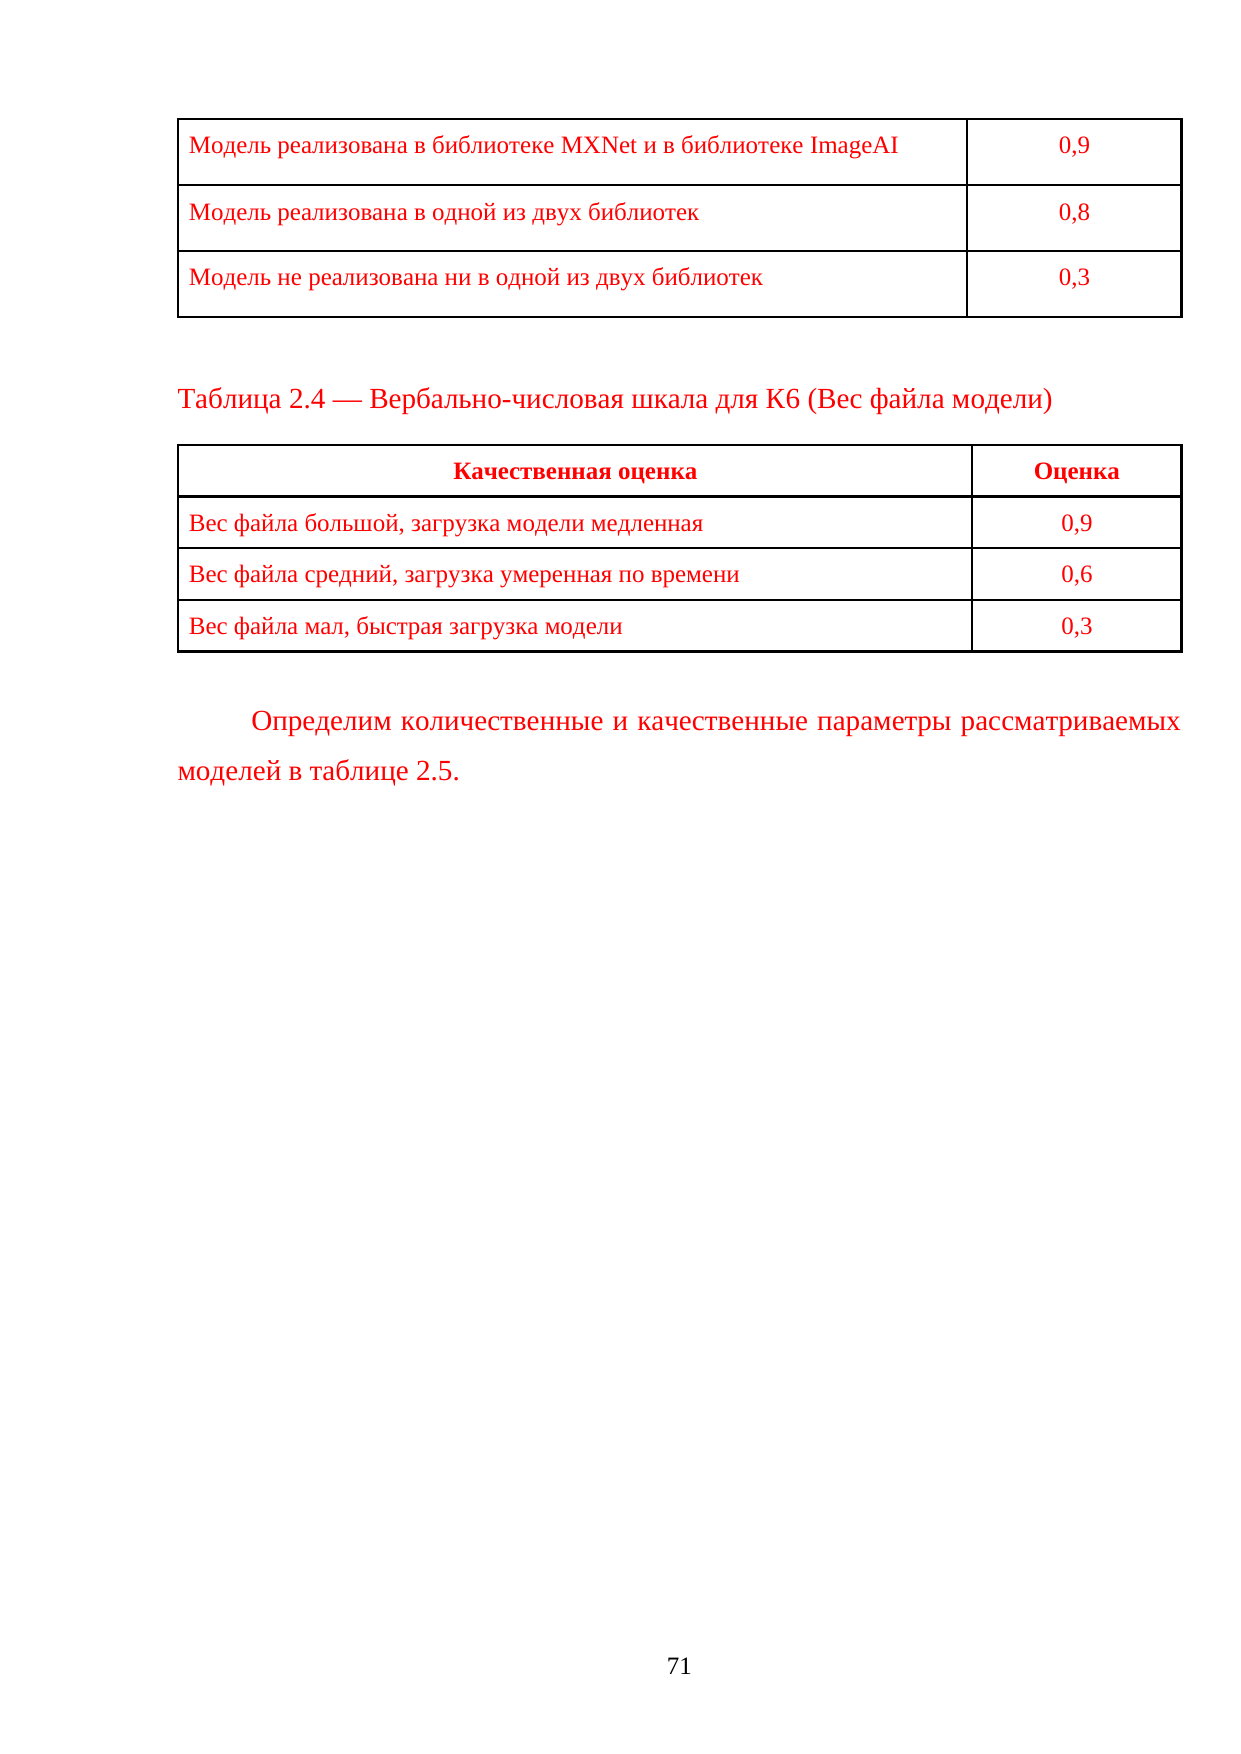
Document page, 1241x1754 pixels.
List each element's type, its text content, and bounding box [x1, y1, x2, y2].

table_cell 0,3 [968, 252, 1180, 316]
table_cell Модель реализована в одной из двух библиотек [179, 186, 966, 250]
table_cell 0,3 [973, 601, 1180, 650]
table_cell Вес файла большой, загрузка модели медленная [179, 498, 971, 547]
table_cell Модель не реализована ни в одной из двух библиотек [179, 252, 966, 316]
table_cell 0,8 [968, 186, 1180, 250]
table_cell 0,9 [973, 498, 1180, 547]
text Определим количественные и качественные параметры рассматриваемых моделей в таблице 2.5. [177, 703, 1181, 787]
table_header Качественная оценка [179, 446, 971, 495]
table_cell Модель реализована в библиотеке MXNet и в библиотеке ImageAI [179, 120, 966, 184]
text Таблица 2.4 — Вербально-числовая шкала для К6 (Вес файла модели) [177, 381, 1181, 414]
table_cell Вес файла средний, загрузка умеренная по времени [179, 549, 971, 599]
table_header Оценка [973, 446, 1180, 495]
table_cell Вес файла мал, быстрая загрузка модели [179, 601, 971, 650]
table_cell 0,9 [968, 120, 1180, 184]
table_cell 0,6 [973, 549, 1180, 599]
